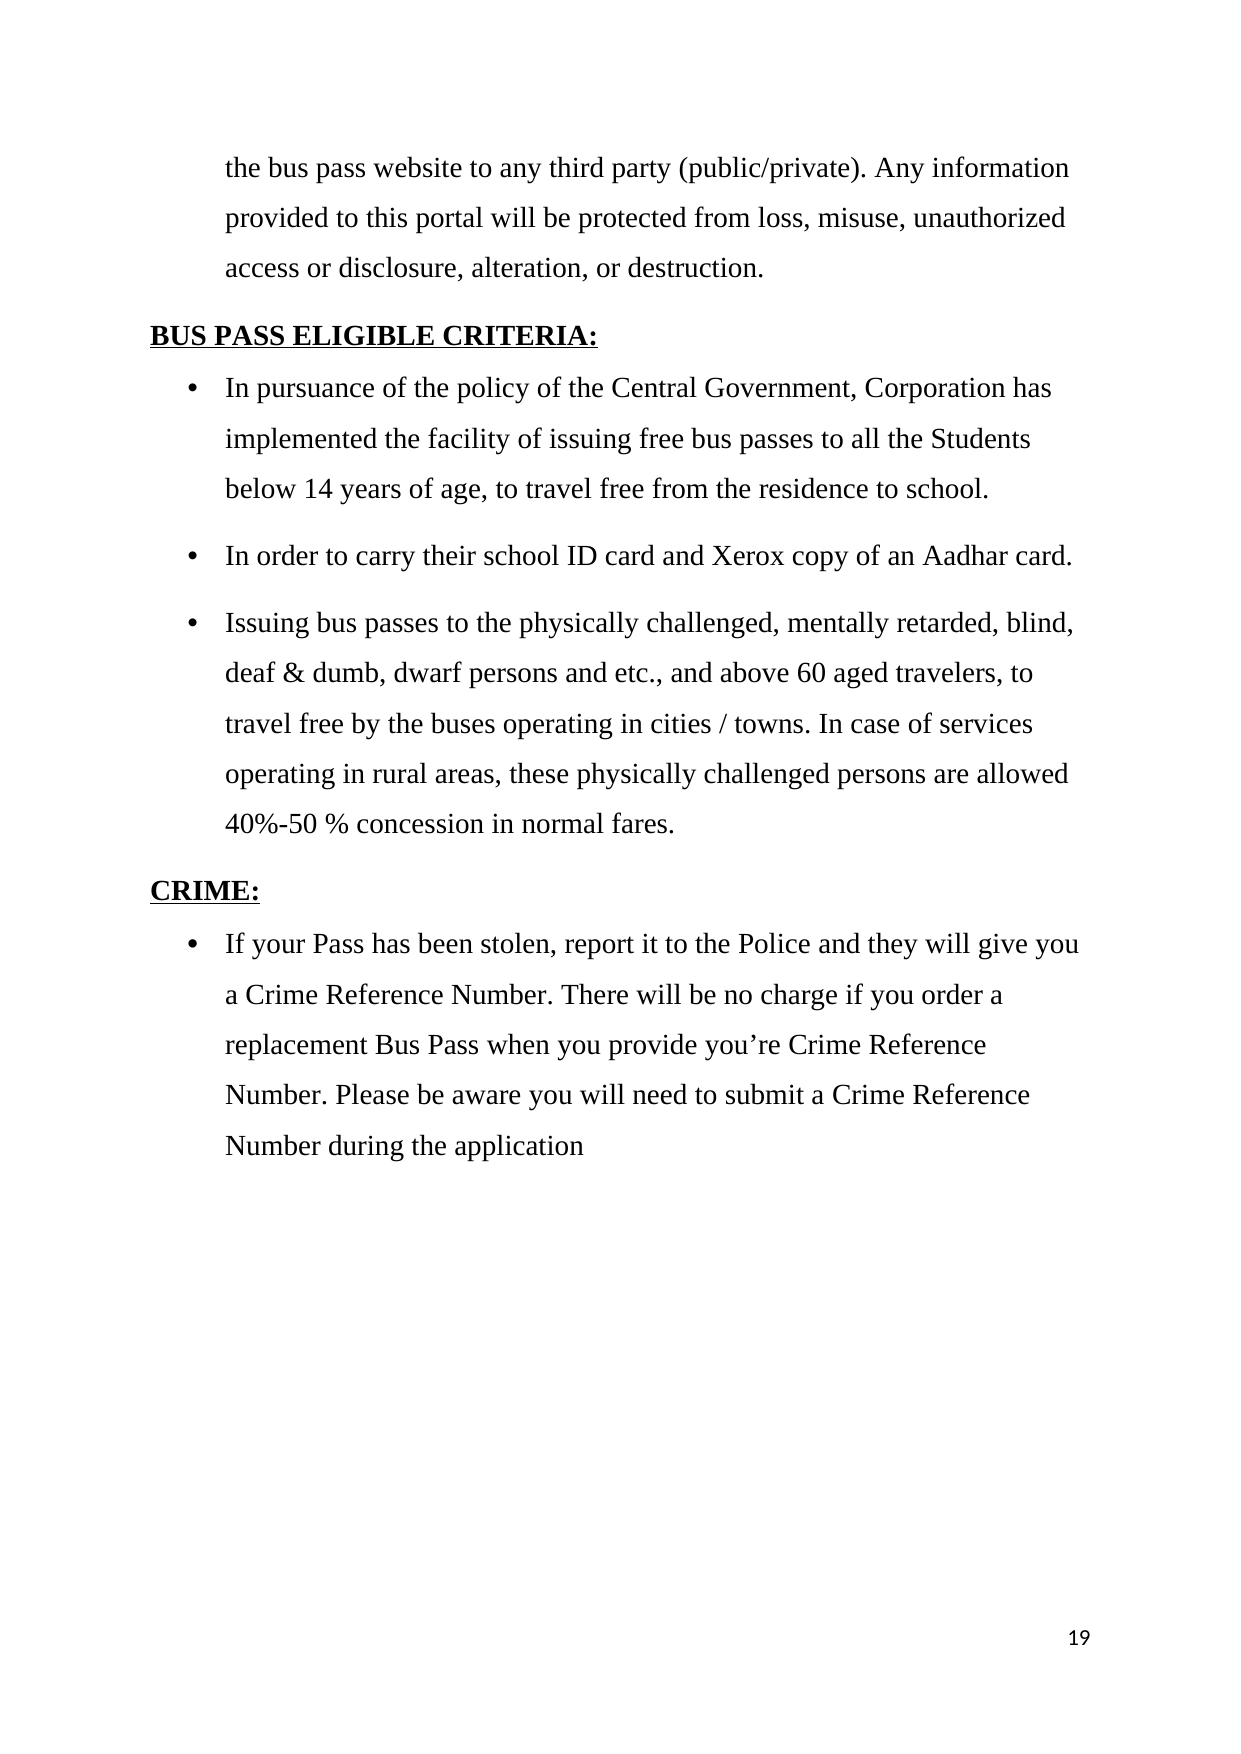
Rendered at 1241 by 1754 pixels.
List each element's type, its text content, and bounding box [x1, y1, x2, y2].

text CRIME: [150, 873, 1090, 907]
list If your Pass has been stolen, report it to the Police and they will give you a Crime Reference Number. There will be no charge if you order a replacement Bus Pass when you provide you’re Crime Reference Number. Please be aware you will need to submit a Crime Reference Number during the application [187, 926, 1090, 1161]
text BUS PASS ELIGIBLE CRITERIA: [150, 318, 1090, 351]
list In order to carry their school ID card and Xerox copy of an Aadhar card. [187, 538, 1090, 572]
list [187, 150, 1090, 284]
list Issuing bus passes to the physically challenged, mentally retarded, blind, deaf & dumb, dwarf persons and etc., and above 60 aged travelers, to travel free by the buses operating in cities / towns. In case of services operating in rural areas, these physically challenged persons are allowed 40%-50 % concession in normal fares. [187, 605, 1090, 840]
list In pursuance of the policy of the Central Government, Corporation has implemented the facility of issuing free bus passes to all the Students below 14 years of age, to travel free from the residence to school. [187, 370, 1090, 505]
